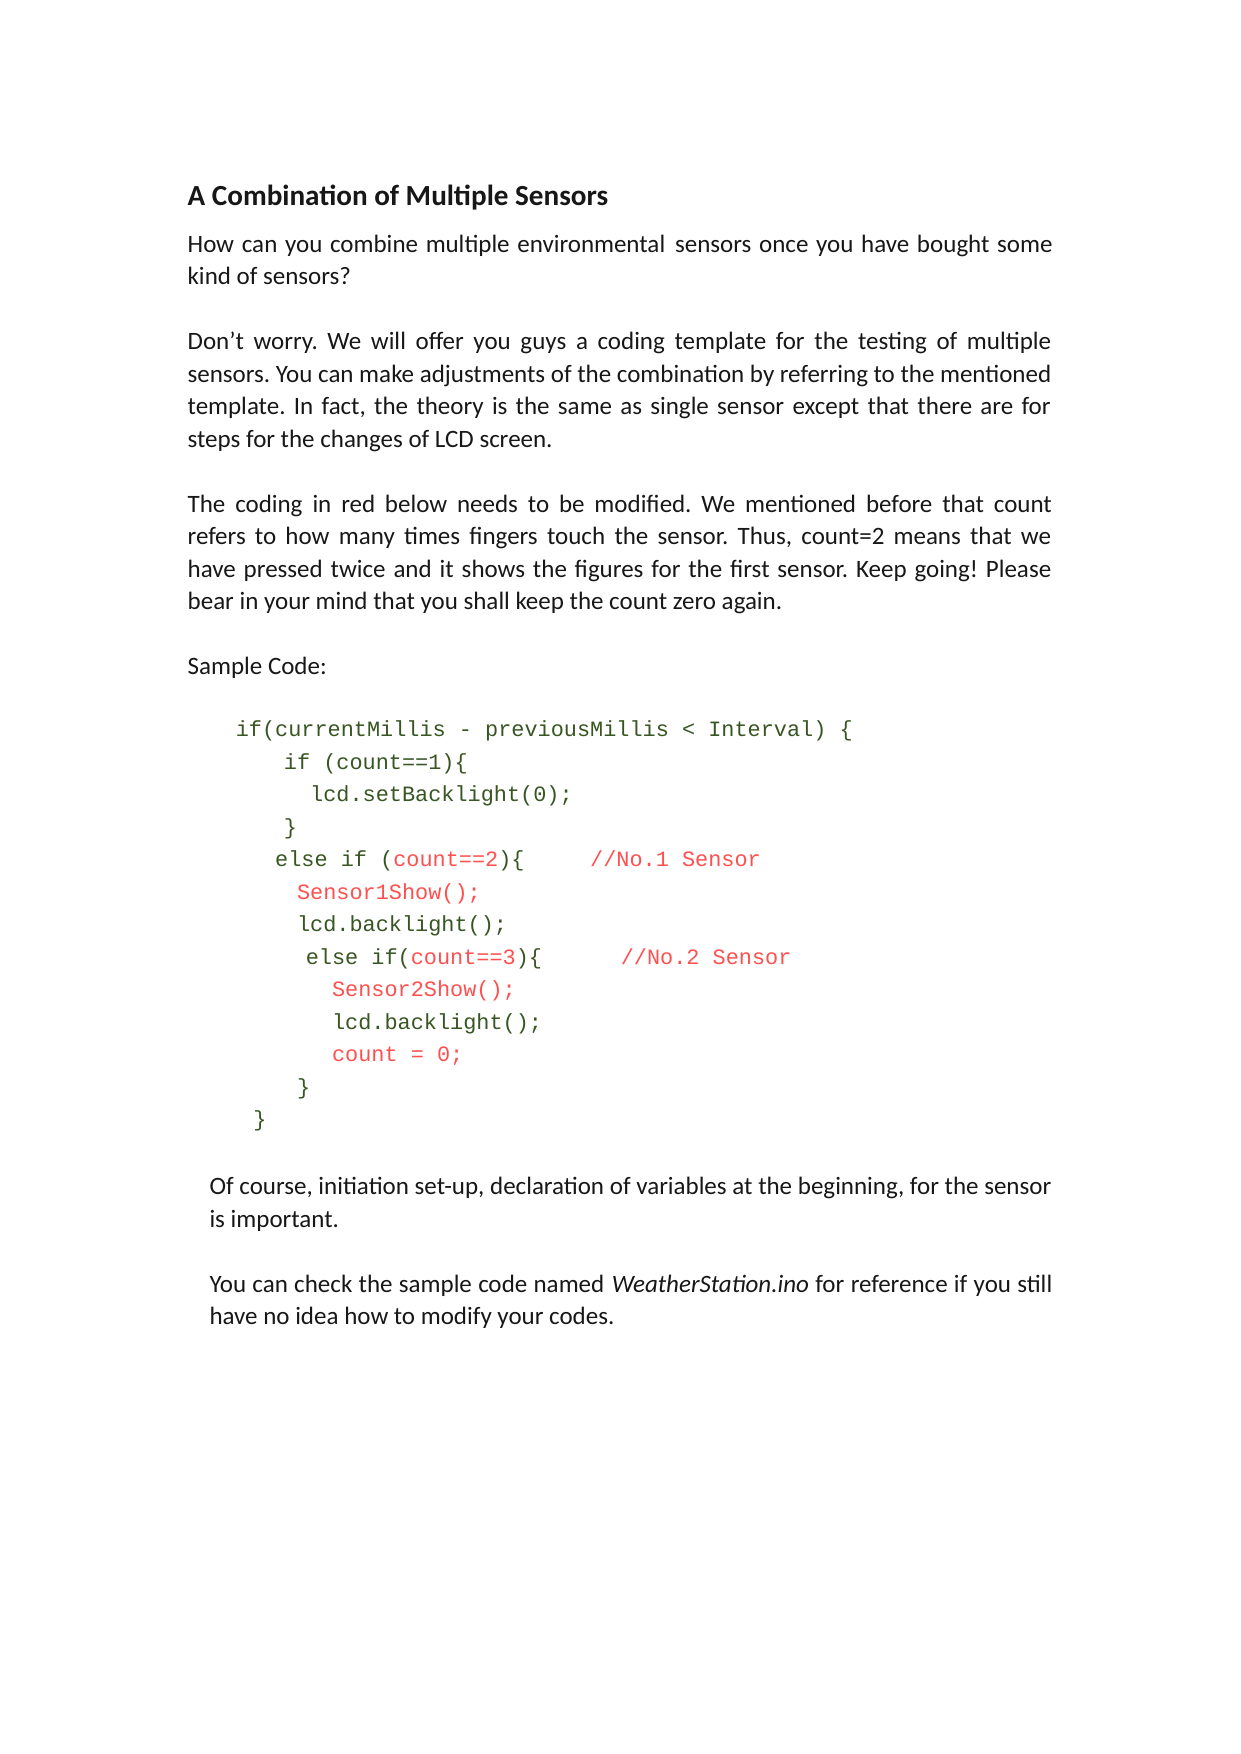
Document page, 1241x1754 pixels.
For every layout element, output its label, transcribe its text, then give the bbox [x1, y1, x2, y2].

text if(currentMillis - previousMillis < Interval) { [209, 714, 1053, 747]
text The coding in red below needs to be modified. We mentioned before that count refers to how many times fingers touch the sensor. Thus, count=2 means that we have pressed twice and it shows the figures for the first sensor. Keep going! Please bear in your mind that you shall keep the count zero again. [187, 487, 1053, 617]
text if (count==1){ [231, 747, 1053, 779]
text Of course, initiation set-up, declaration of variables at the beginning, for the sensor is important. [209, 1169, 1053, 1234]
text Sensor2Show(); [253, 974, 1053, 1007]
text lcd.backlight(); [253, 1007, 1053, 1039]
text } [253, 1072, 1053, 1104]
text } [209, 1104, 1053, 1137]
text Sensor1Show(); [231, 877, 1053, 909]
text How can you combine multiple environmental sensors once you have bought some kind of sensors? [187, 227, 1053, 292]
text else if(count==3){ //No.2 Sensor [253, 942, 1053, 974]
text count = 0; [253, 1039, 1053, 1072]
text else if (count==2){ //No.1 Sensor [231, 844, 1053, 877]
text A Combination of Multiple Sensors [187, 162, 1053, 227]
text You can check the sample code named WeatherStation.ino for reference if you still have no idea how to modify your codes. [209, 1267, 1053, 1332]
text lcd.setBacklight(0); [231, 779, 1053, 812]
text } [231, 812, 1053, 844]
text Sample Code: [187, 649, 1053, 682]
text Don’t worry. We will offer you guys a coding template for the testing of multiple sensors. You can make adjustments of the combination by referring to the mentioned template. In fact, the theory is the same as single sensor except that there are for steps for the changes of LCD screen. [187, 324, 1053, 454]
text lcd.backlight(); [231, 909, 1053, 942]
